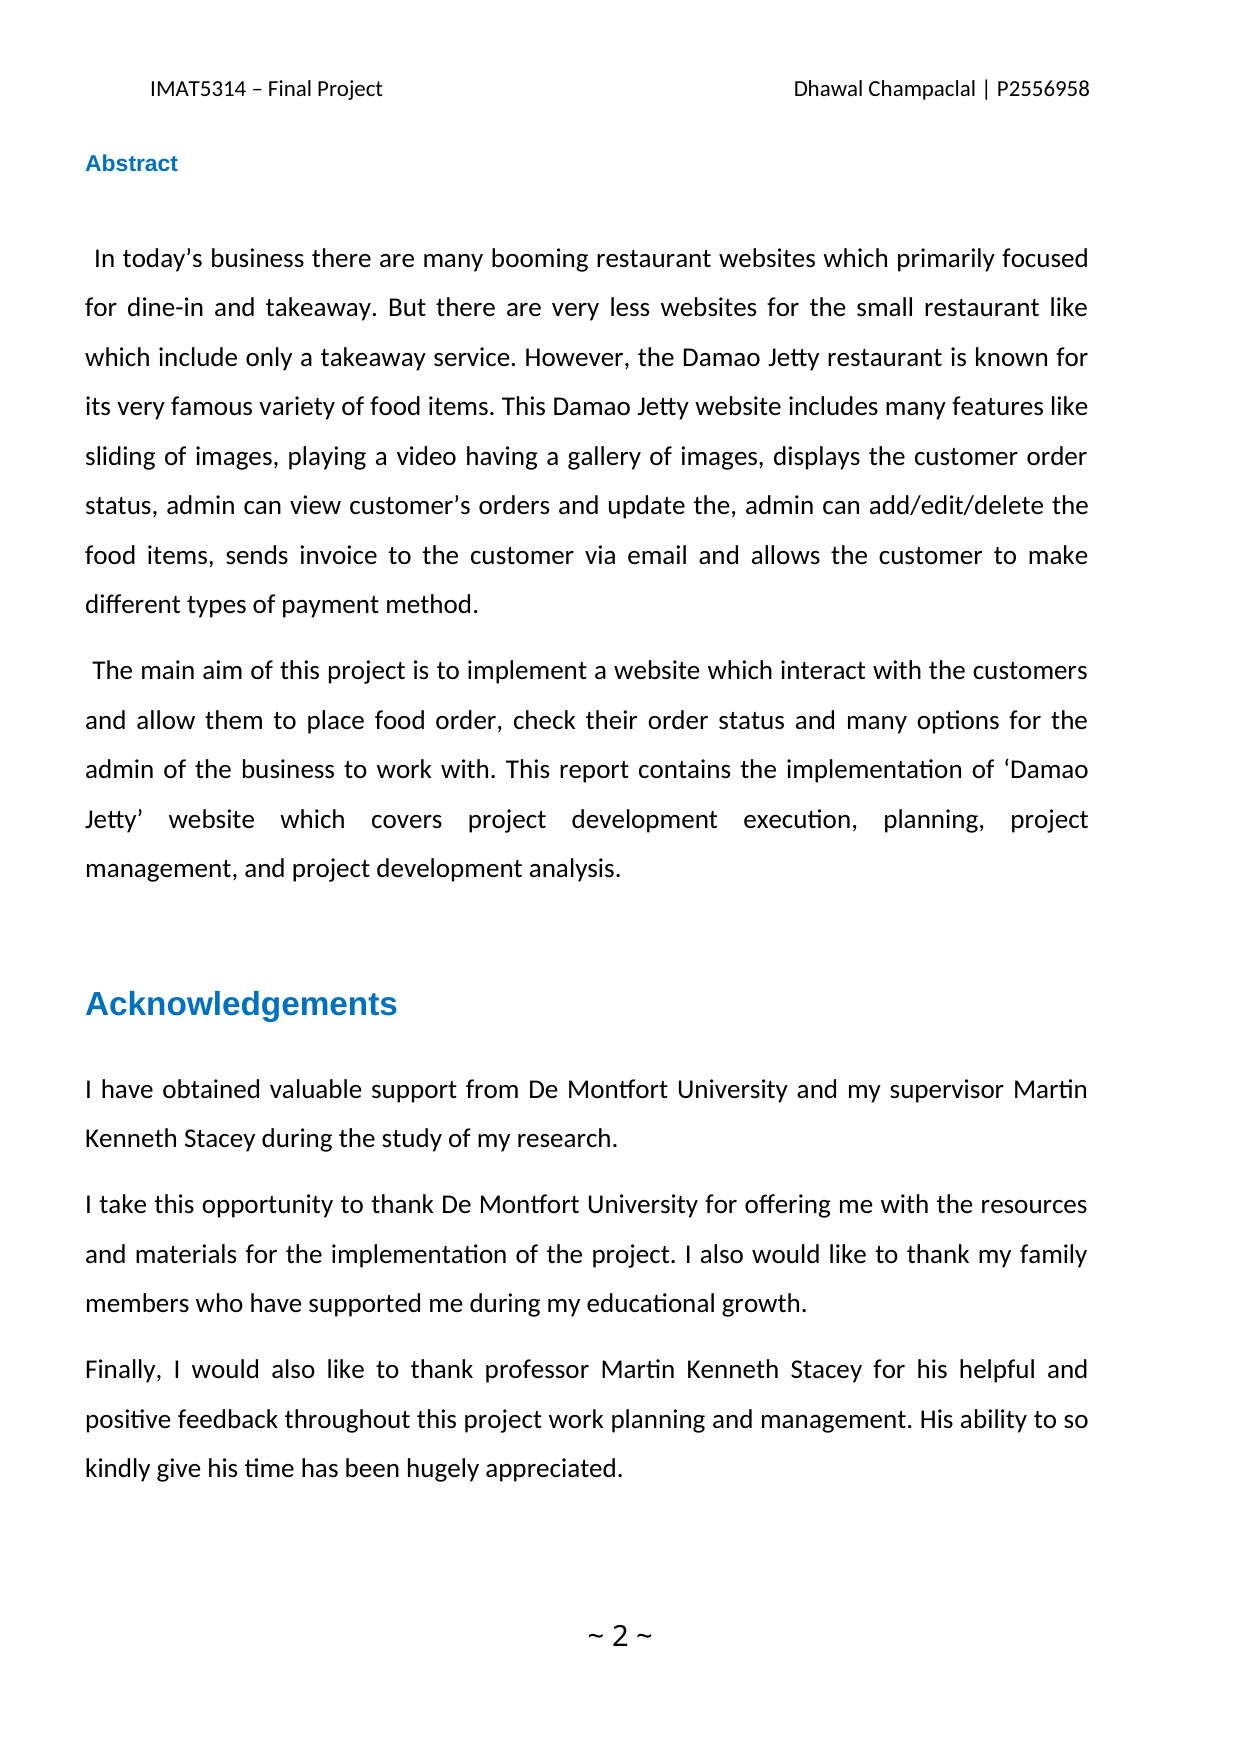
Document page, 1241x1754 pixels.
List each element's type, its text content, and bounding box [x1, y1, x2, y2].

text In today’s business there are many booming restaurant websites which primarily focused for dine-in and takeaway. But there are very less websites for the small restaurant like which include only a takeaway service. However, the Damao Jetty restaurant is known for its very famous variety of food items. This Damao Jetty website includes many features like sliding of images, playing a video having a gallery of images, displays the customer order status, admin can view customer’s orders and update the, admin can add/edit/delete the food items, sends invoice to the customer via email and allows the customer to make different types of payment method. [85, 241, 1090, 620]
subtitle Abstract [85, 150, 1090, 176]
text I take this opportunity to thank De Montfort University for offering me with the resources and materials for the implementation of the project. I also would like to thank my family members who have supported me during my educational growth. [85, 1187, 1090, 1319]
text I have obtained valuable support from De Montfort University and my supervisor Martin Kenneth Stacey during the study of my research. [85, 1072, 1090, 1154]
text Finally, I would also like to thank professor Martin Kenneth Stacey for his helpful and positive feedback throughout this project work planning and management. His ability to so kindly give his time has been hugely appreciated. [85, 1352, 1090, 1484]
text The main aim of this project is to implement a website which interact with the customers and allow them to place food order, check their order status and many options for the admin of the business to work with. This report contains the implementation of ‘Damao Jetty’ website which covers project development execution, planning, project management, and project development analysis. [85, 653, 1090, 884]
subtitle Acknowledgements [85, 984, 1090, 1022]
